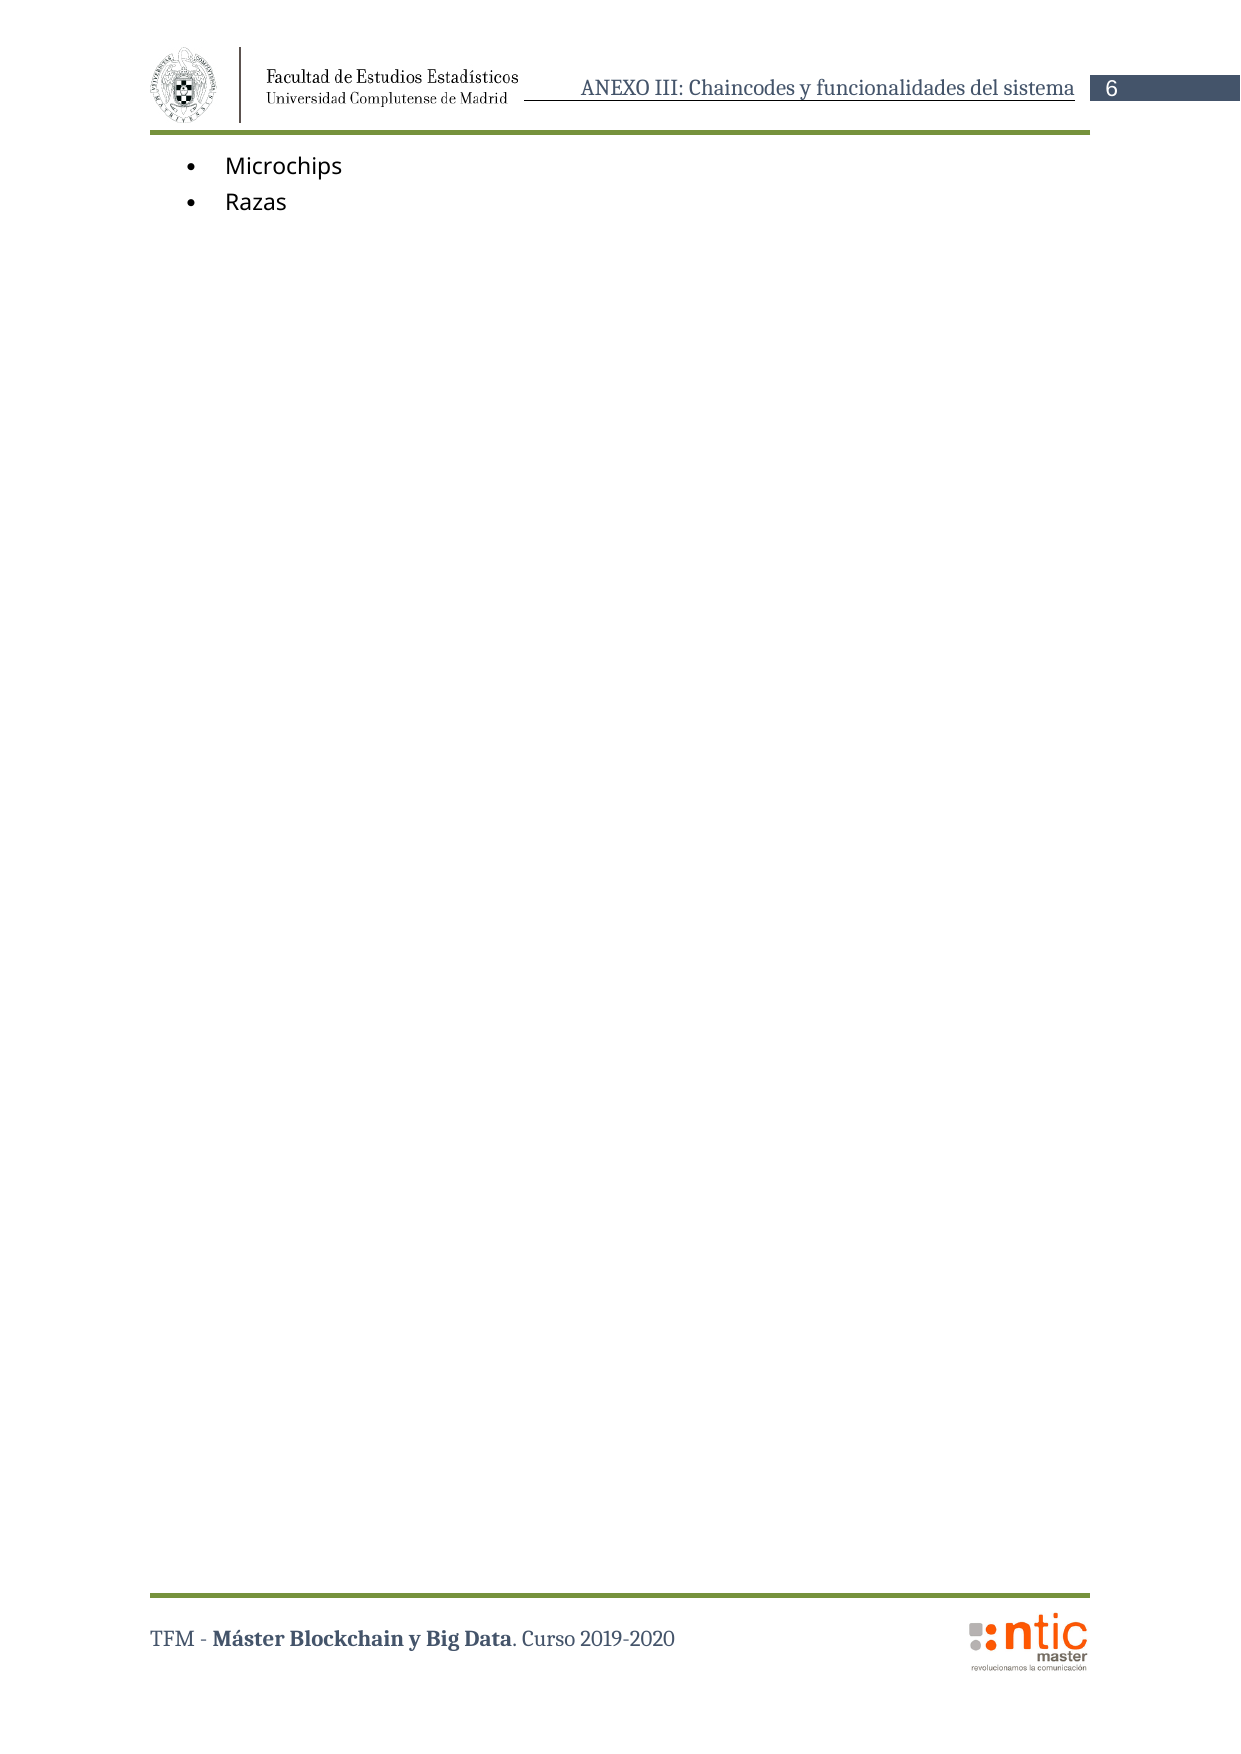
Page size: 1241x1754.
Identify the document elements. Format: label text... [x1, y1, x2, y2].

picture [966, 1580, 1091, 1705]
picture [150, 47, 524, 123]
list Razas [187, 186, 1090, 217]
list Microchips [187, 150, 1090, 181]
